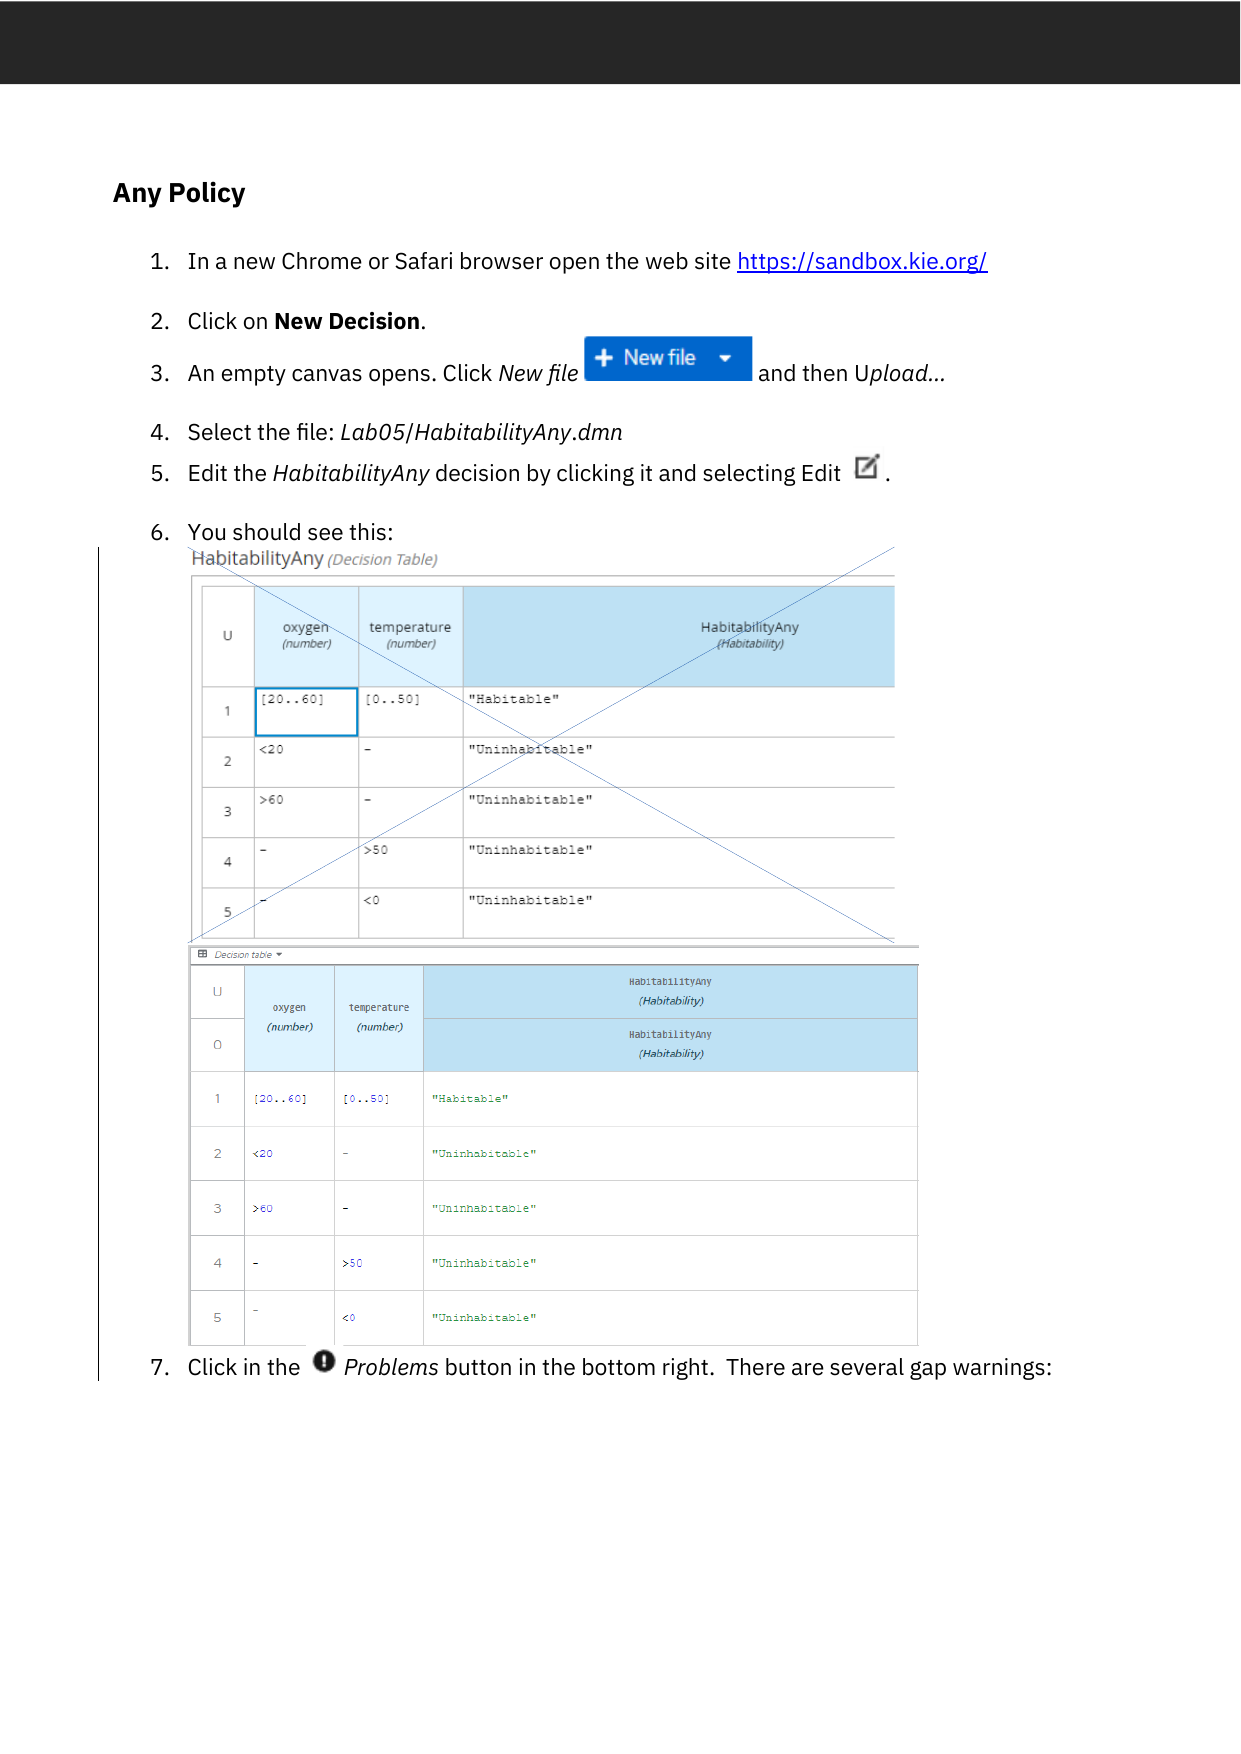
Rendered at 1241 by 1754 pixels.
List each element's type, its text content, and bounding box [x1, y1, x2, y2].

picture [187, 548, 539, 942]
list You should see this: [150, 517, 1128, 547]
picture [190, 547, 892, 744]
subtitle Any Policy [112, 175, 1128, 210]
picture [583, 335, 753, 381]
list An empty canvas opens. Click New file and then Upload… [150, 336, 1128, 387]
picture [543, 548, 895, 942]
list Edit the HabitabilityAny decision by clicking it and selecting Edit . [150, 447, 1128, 487]
list Click on New Decision. [150, 306, 1128, 336]
picture [847, 446, 885, 482]
picture [187, 746, 919, 1376]
list Click in the Problems button in the bottom right. There are several gap warnings: [150, 1345, 1128, 1381]
list Select the file: Lab05/HabitabilityAny.dmn [150, 417, 1128, 447]
list In a new Chrome or Safari browser open the web site https://sandbox.kie.org/ [150, 246, 1128, 306]
